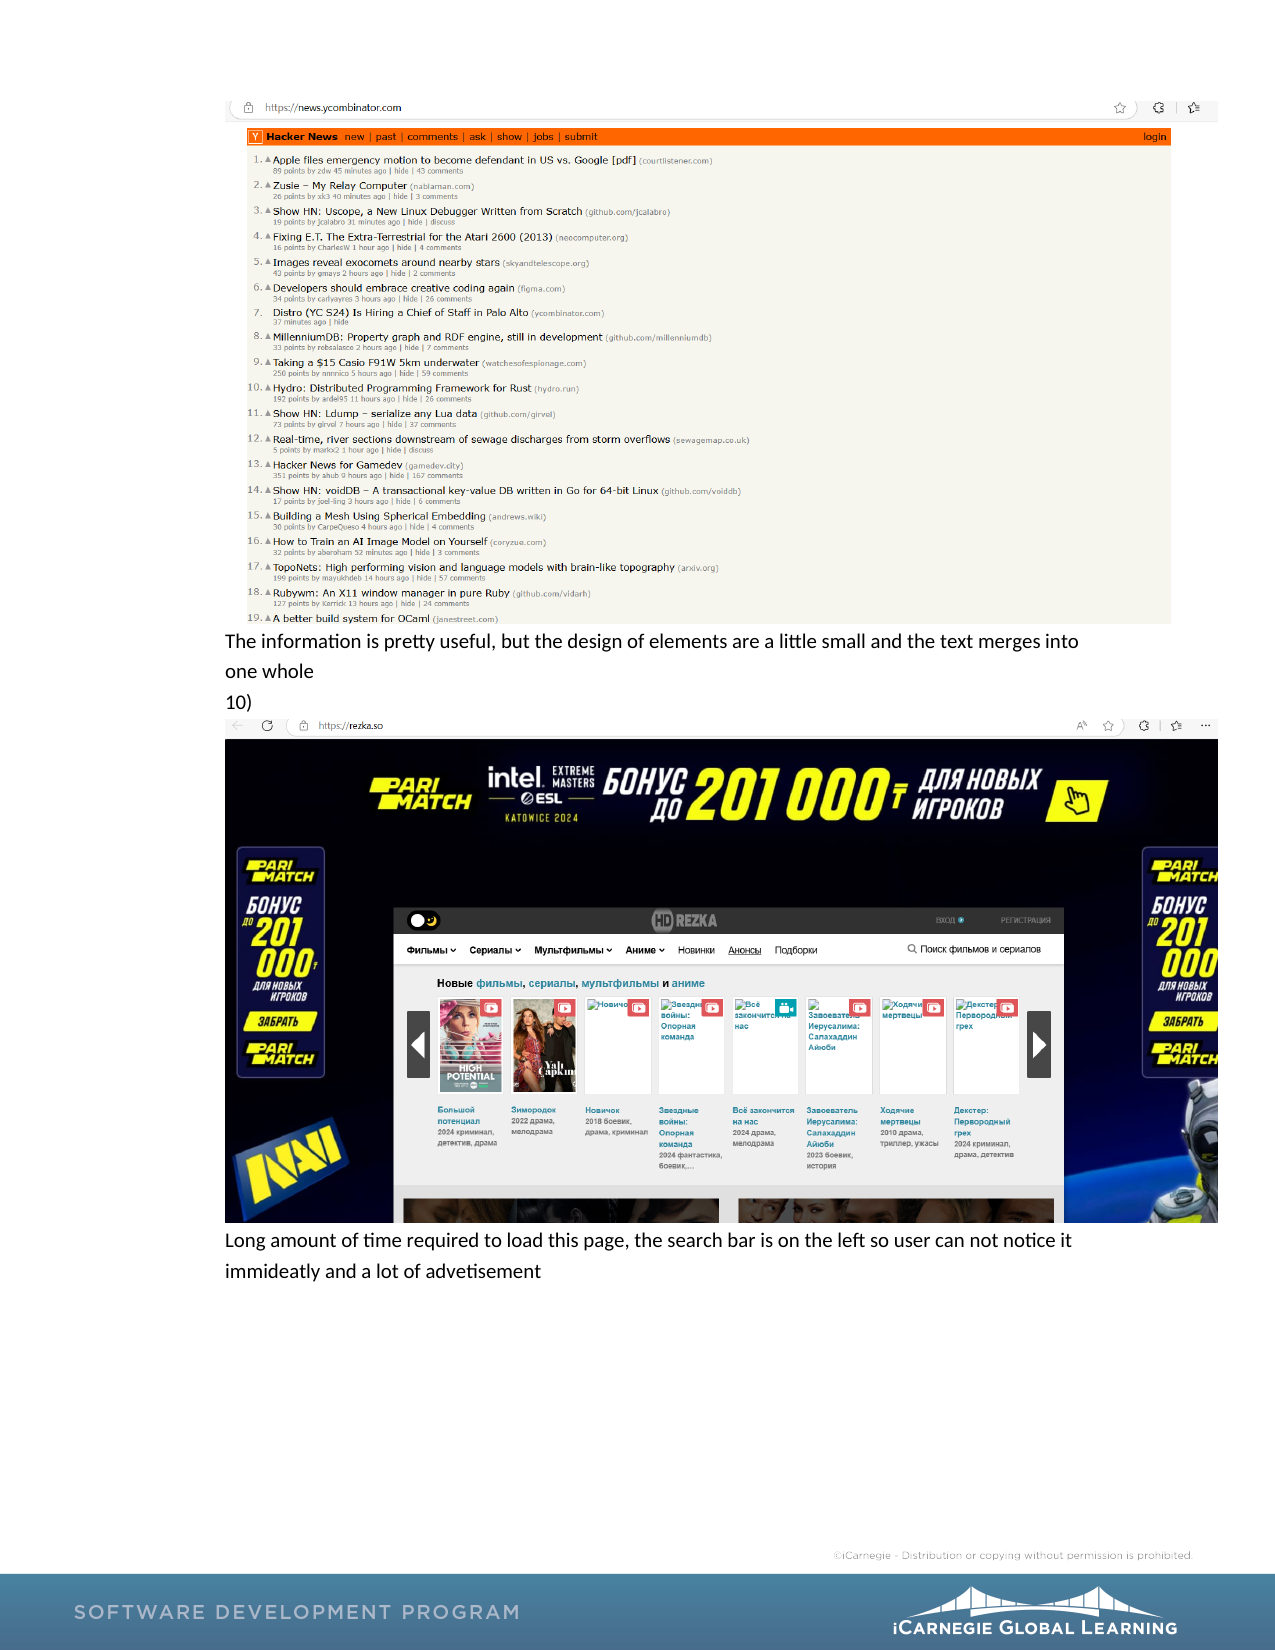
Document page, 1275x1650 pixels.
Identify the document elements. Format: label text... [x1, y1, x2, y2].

picture [0, 1550, 1275, 1650]
picture [225, 719, 1218, 1223]
list Long amount of time required to load this page, the search bar is on the left so user can not notice it immideatly and a lot of advetisement [225, 1227, 1106, 1283]
picture [225, 101, 1218, 624]
list 10) [225, 689, 1106, 714]
list The information is pretty useful, but the design of elements are a little small and the text merges into one whole [225, 628, 1106, 684]
